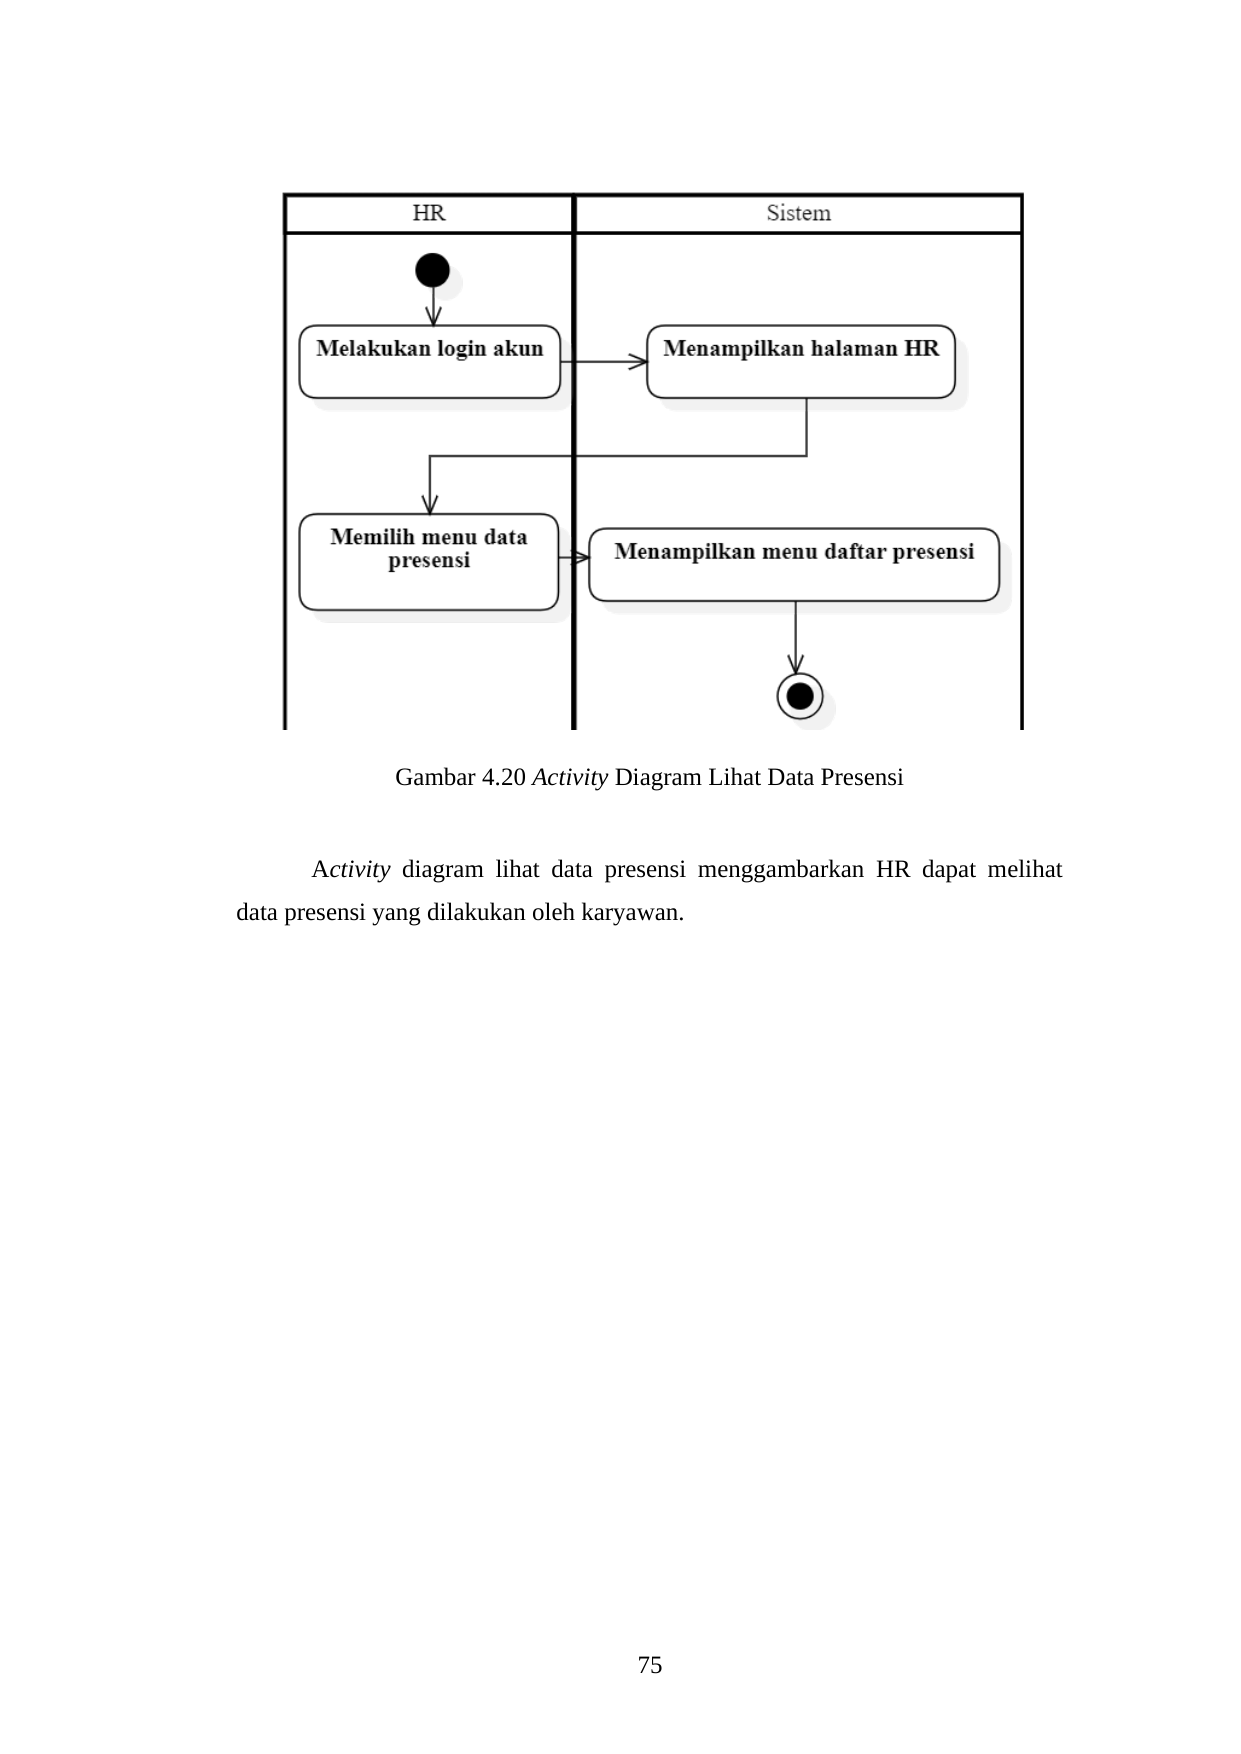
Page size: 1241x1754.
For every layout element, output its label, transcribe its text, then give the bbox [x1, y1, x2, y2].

text Gambar 4.20 Activity Diagram Lihat Data Presensi [236, 762, 1063, 791]
text Activity diagram lihat data presensi menggambarkan HR dapat melihat data presensi yang dilakukan oleh karyawan. [236, 854, 1063, 926]
picture [267, 177, 1033, 730]
